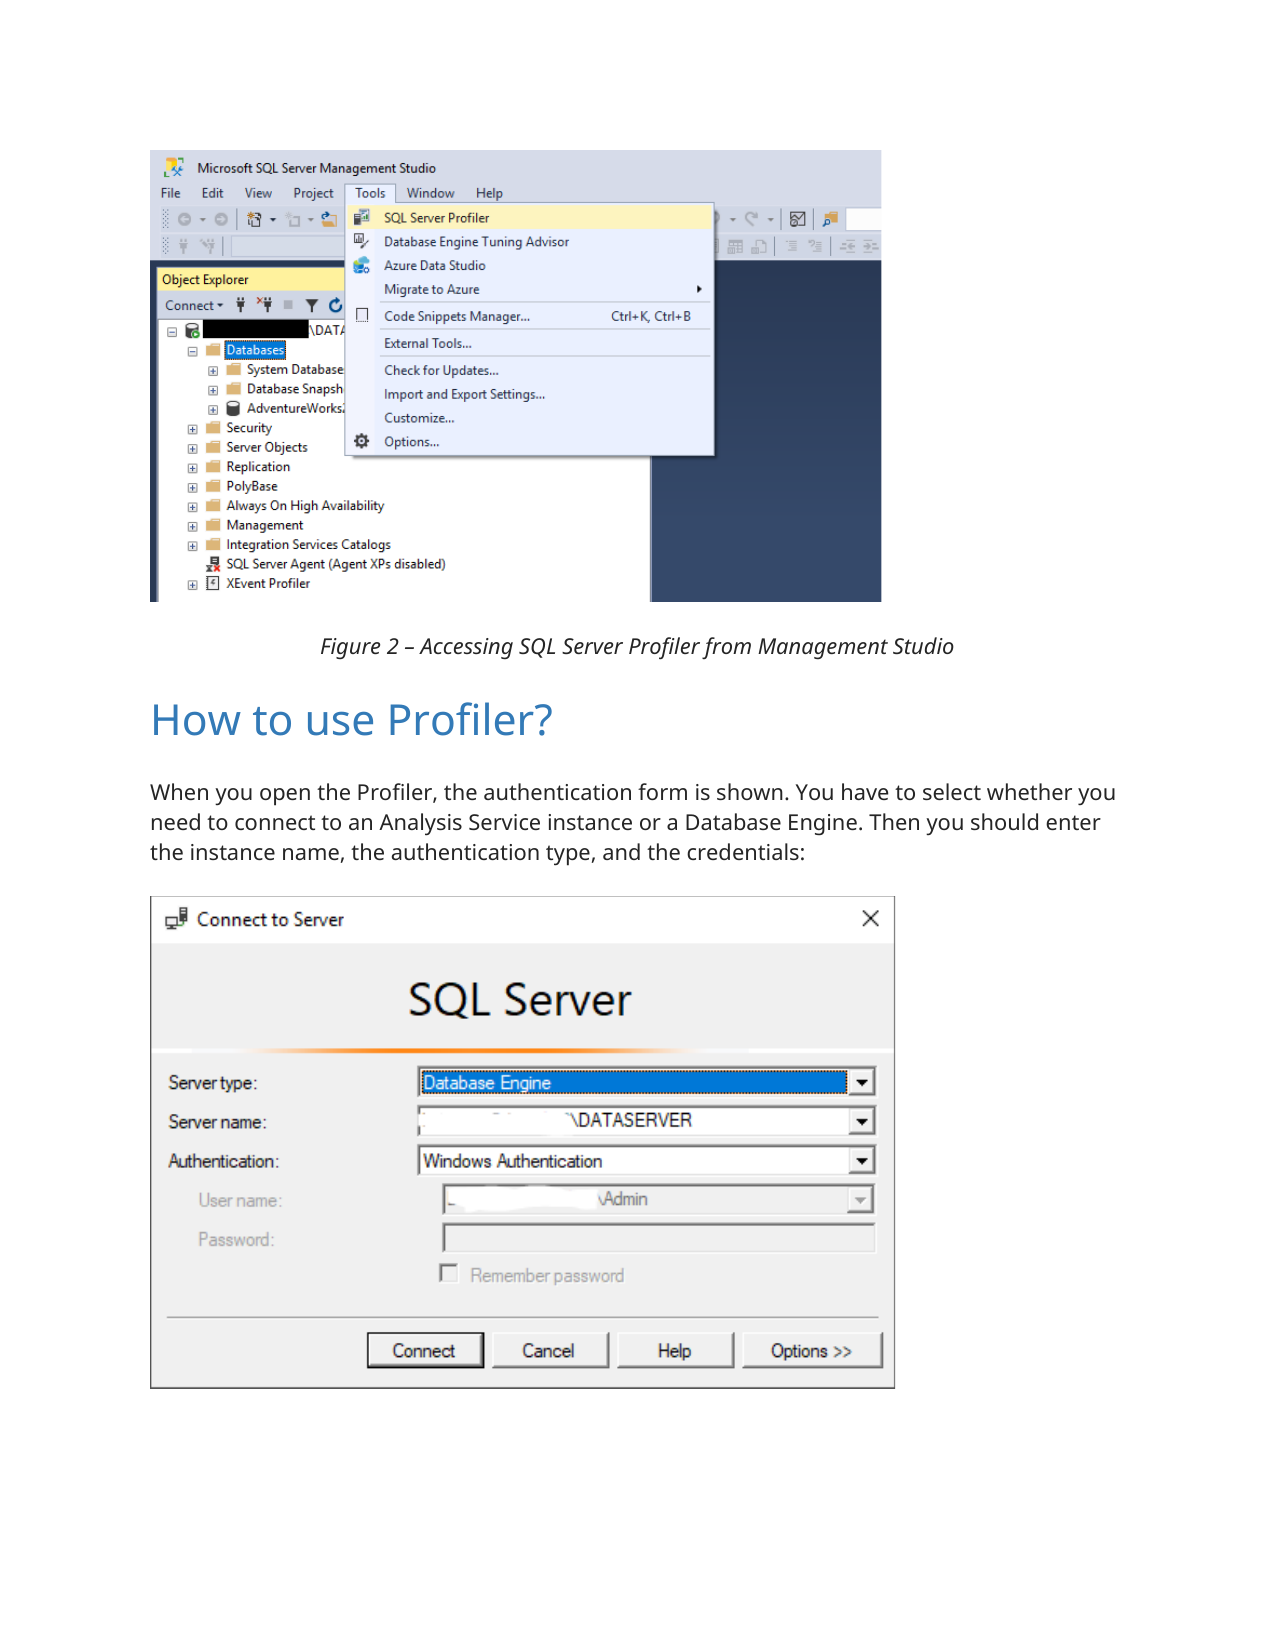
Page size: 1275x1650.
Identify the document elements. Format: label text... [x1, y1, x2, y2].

text Figure 2 – Accessing SQL Server Profiler from Management Studio [150, 631, 1125, 661]
subtitle How to use Profiler? [150, 690, 1125, 748]
text When you open the Profiler, the authentication form is shown. You have to select whether you need to connect to an Analysis Service instance or a Database Engine. Then you should enter the instance name, the authentication type, and the credentials: [150, 777, 1125, 867]
picture [150, 896, 896, 1389]
picture [150, 150, 882, 602]
